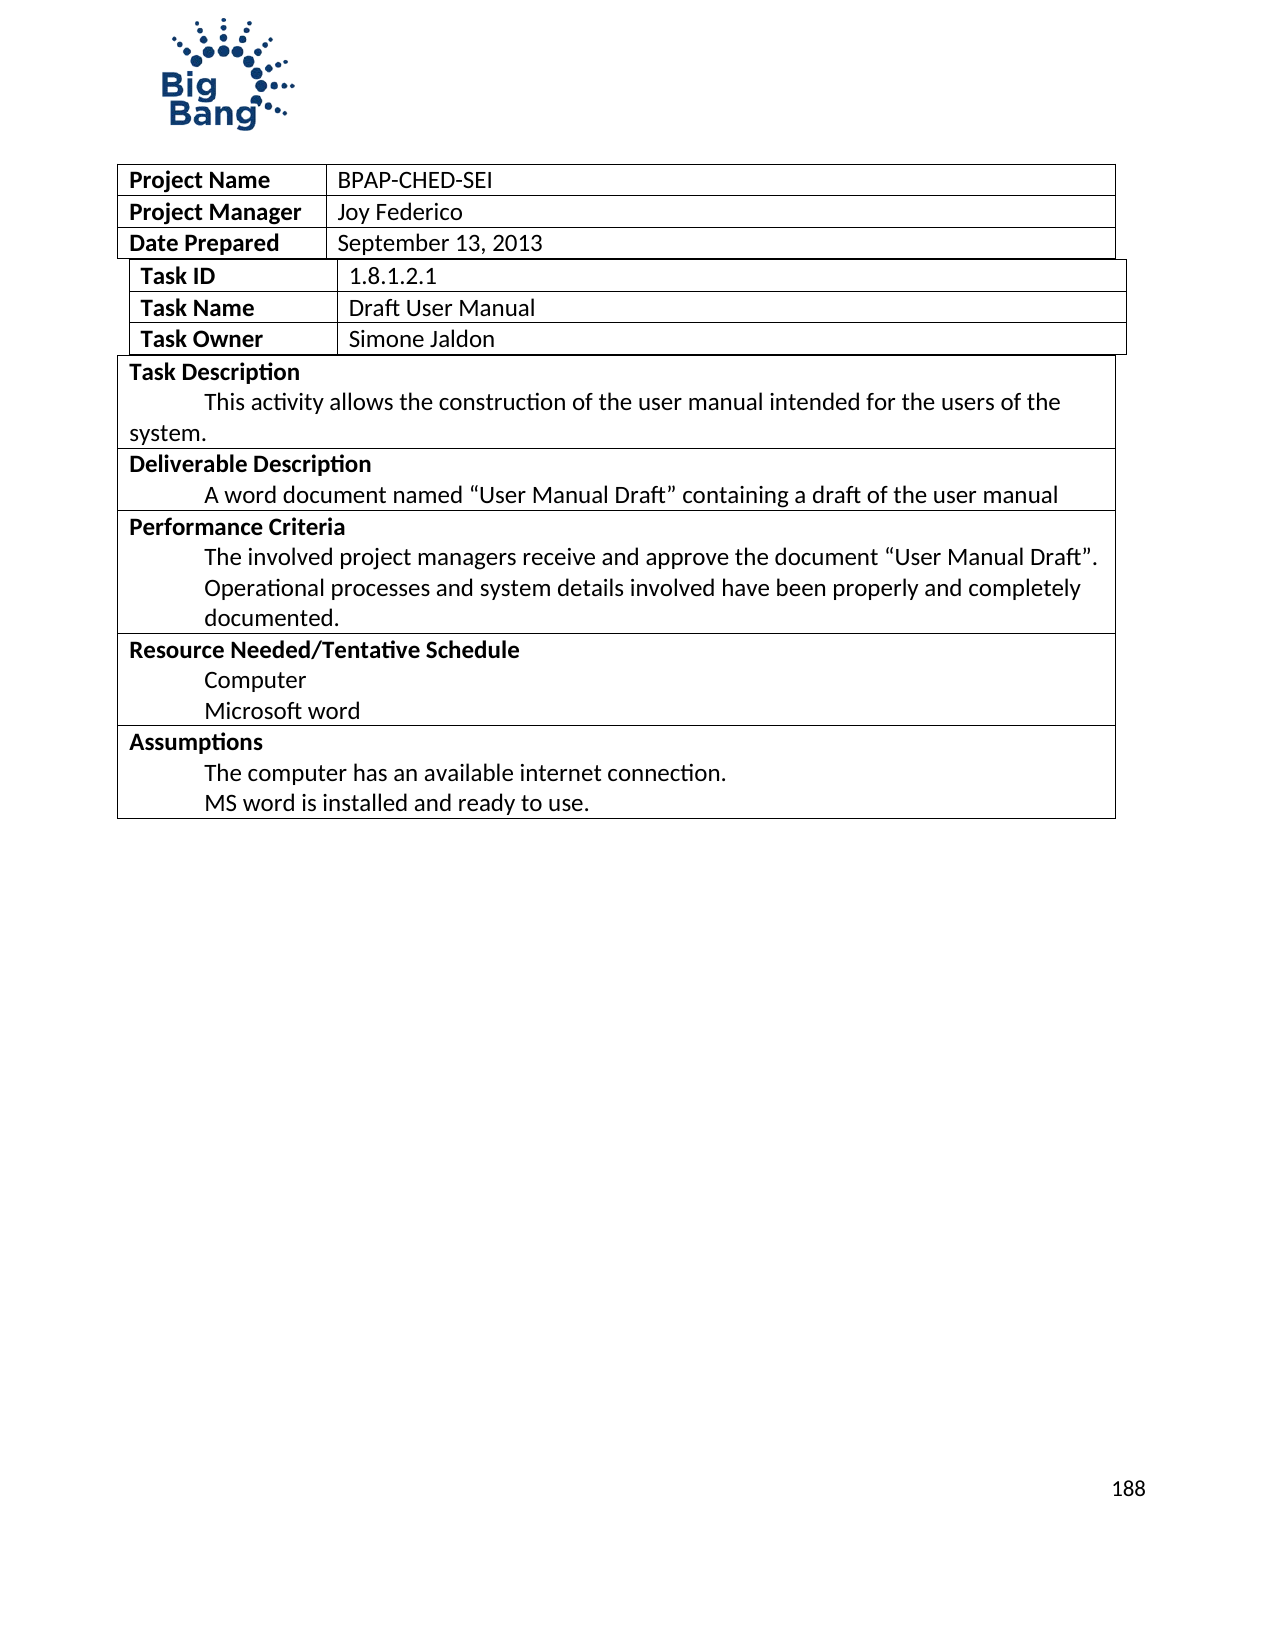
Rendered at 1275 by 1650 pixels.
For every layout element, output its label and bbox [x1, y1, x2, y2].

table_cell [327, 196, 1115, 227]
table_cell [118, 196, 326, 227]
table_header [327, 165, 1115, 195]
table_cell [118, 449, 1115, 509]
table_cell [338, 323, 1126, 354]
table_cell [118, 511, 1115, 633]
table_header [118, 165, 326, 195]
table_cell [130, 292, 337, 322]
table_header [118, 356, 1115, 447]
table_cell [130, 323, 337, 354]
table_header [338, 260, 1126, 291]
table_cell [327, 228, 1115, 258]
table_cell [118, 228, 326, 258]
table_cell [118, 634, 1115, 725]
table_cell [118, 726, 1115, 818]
picture [147, 11, 302, 138]
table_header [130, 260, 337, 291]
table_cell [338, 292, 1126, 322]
